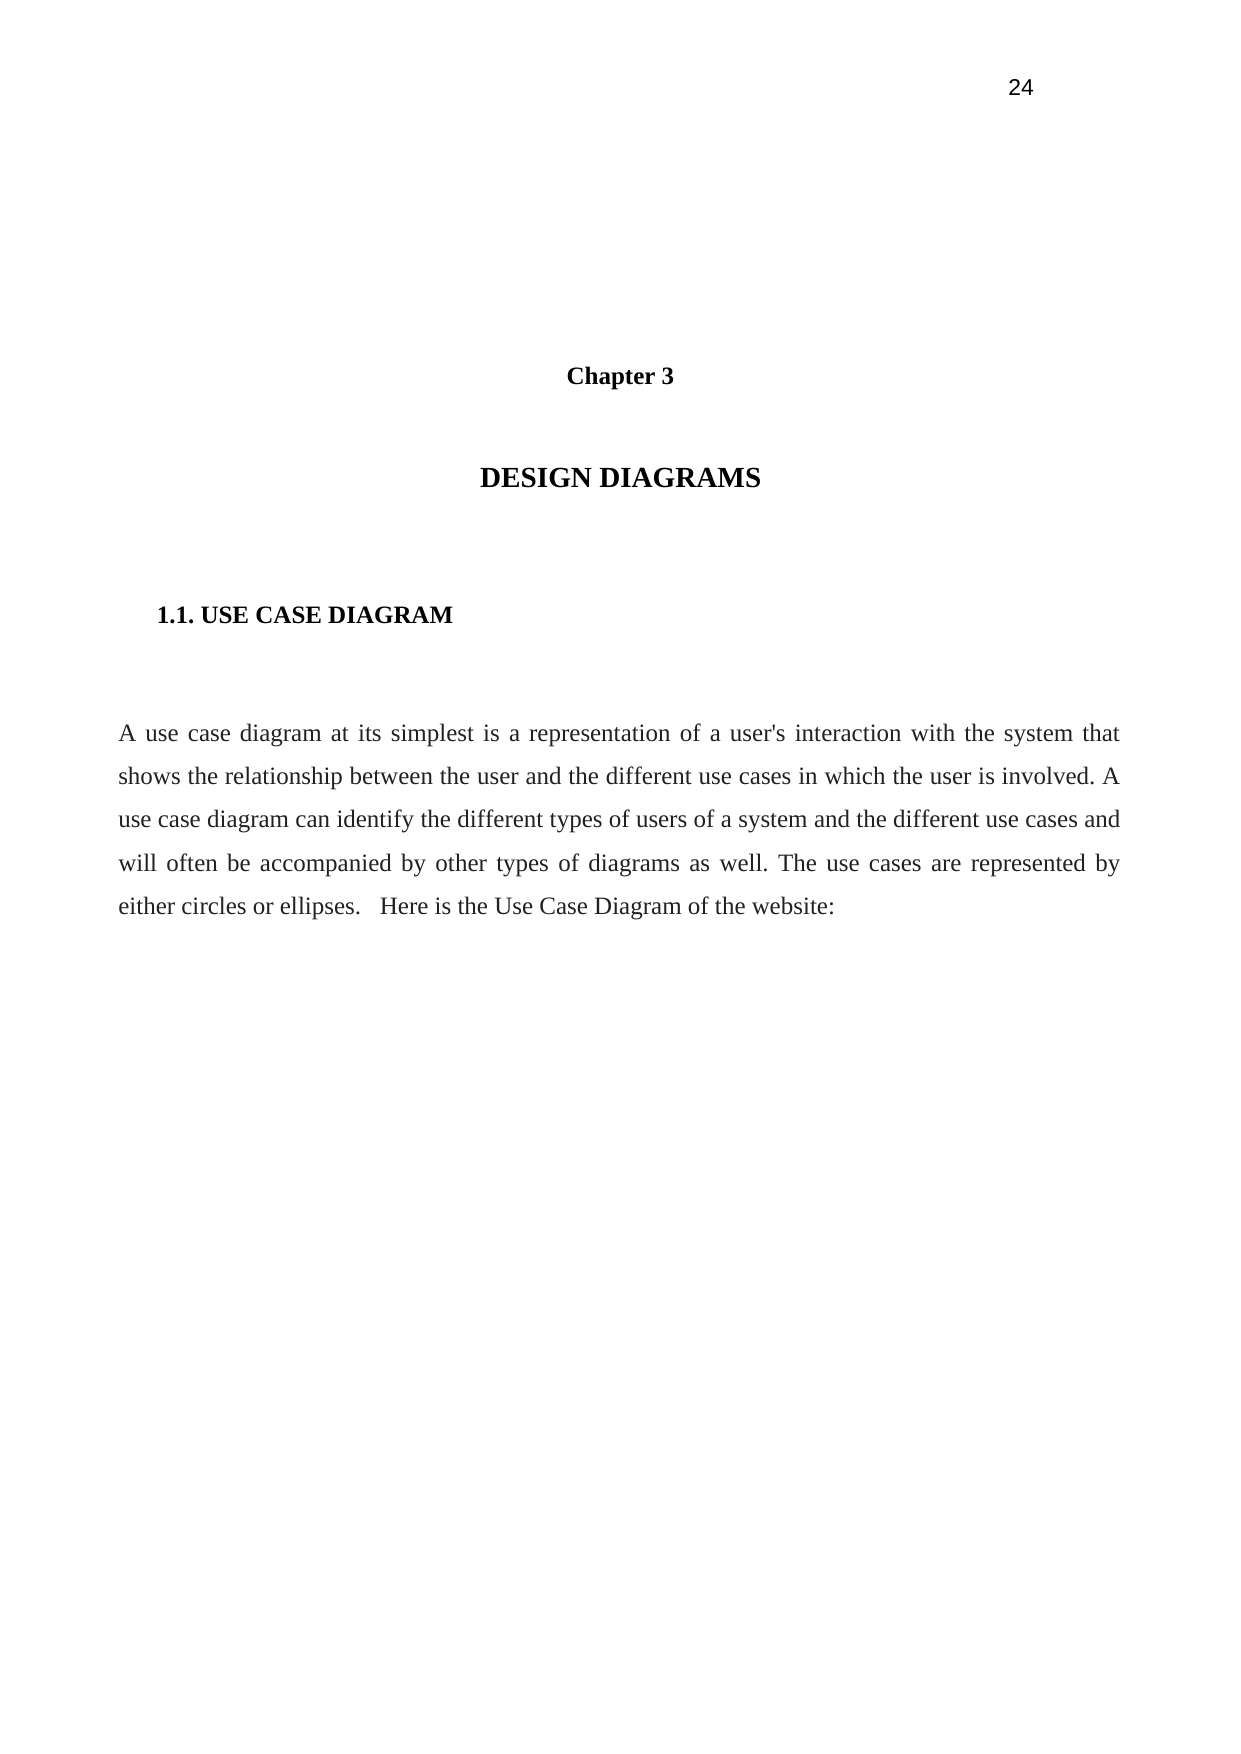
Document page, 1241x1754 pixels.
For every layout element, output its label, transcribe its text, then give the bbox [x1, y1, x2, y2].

subtitle USE CASE DIAGRAM [157, 600, 1122, 629]
text Chapter 3 [118, 361, 1122, 389]
subtitle A use case diagram at its simplest is a representation of a user's interaction with the system that shows the relationship between the user and the different use cases in which the user is involved. A use case diagram can identify the different types of users of a system and the different use cases and will often be accompanied by other types of diagrams as well. The use cases are represented by either circles or ellipses. Here is the Use Case Diagram of the website: [118, 718, 1122, 919]
text DESIGN DIAGRAMS [118, 460, 1122, 493]
